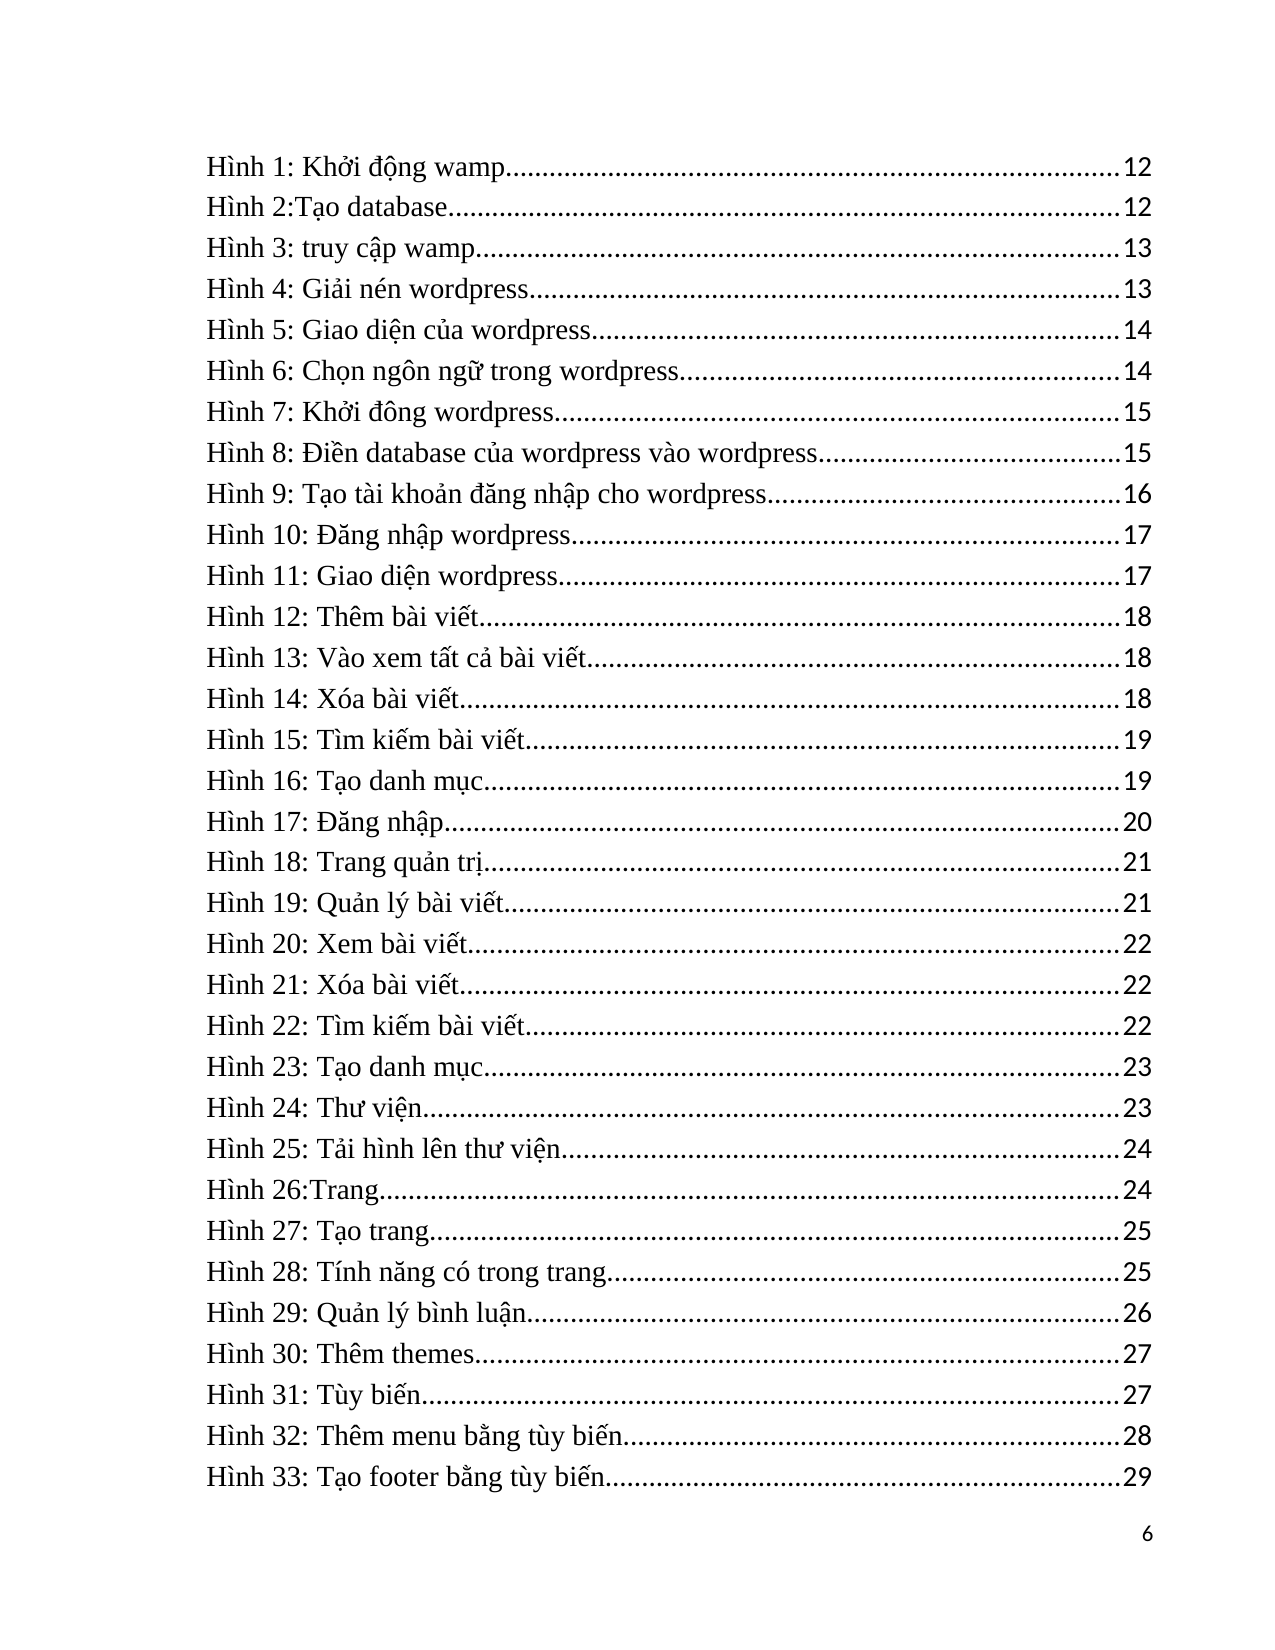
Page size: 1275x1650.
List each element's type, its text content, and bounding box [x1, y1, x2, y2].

text Hình 7: Khởi đông wordpress 15 [206, 393, 1153, 429]
text Hình 20: Xem bài viết 22 [206, 925, 1153, 961]
text Hình 12: Thêm bài viết 18 [206, 598, 1153, 633]
text Hình 16: Tạo danh mục 19 [206, 762, 1153, 797]
text Hình 6: Chọn ngôn ngữ trong wordpress 14 [206, 352, 1153, 388]
text Hình 17: Đăng nhập 20 [206, 803, 1153, 838]
text Hình 26:Trang 24 [206, 1171, 1153, 1207]
text Hình 22: Tìm kiếm bài viết 22 [206, 1007, 1153, 1043]
text Hình 28: Tính năng có trong trang 25 [206, 1253, 1153, 1288]
text Hình 31: Tùy biến 27 [206, 1376, 1153, 1411]
text Hình 33: Tạo footer bằng tùy biến 29 [206, 1458, 1153, 1493]
text Hình 14: Xóa bài viết 18 [206, 680, 1153, 715]
text Hình 4: Giải nén wordpress 13 [206, 270, 1153, 306]
text Hình 5: Giao diện của wordpress 14 [206, 311, 1153, 347]
text Hình 13: Vào xem tất cả bài viết 18 [206, 639, 1153, 674]
text Hình 10: Đăng nhập wordpress 17 [206, 516, 1153, 552]
text Hình 18: Trang quản trị 21 [206, 843, 1153, 879]
text Hình 30: Thêm themes 27 [206, 1335, 1153, 1370]
text Hình 29: Quản lý bình luận 26 [206, 1294, 1153, 1329]
text Hình 25: Tải hình lên thư viện 24 [206, 1130, 1153, 1166]
text Hình 15: Tìm kiếm bài viết 19 [206, 721, 1153, 756]
text Hình 1: Khởi động wamp 12 [206, 148, 1153, 183]
text Hình 9: Tạo tài khoản đăng nhập cho wordpress 16 [206, 475, 1153, 511]
text Hình 3: truy cập wamp 13 [206, 229, 1153, 265]
text Hình 8: Điền database của wordpress vào wordpress 15 [206, 434, 1153, 470]
text Hình 27: Tạo trang 25 [206, 1212, 1153, 1248]
text Hình 32: Thêm menu bằng tùy biến 28 [206, 1417, 1153, 1452]
text Hình 23: Tạo danh mục 23 [206, 1048, 1153, 1084]
text Hình 21: Xóa bài viết 22 [206, 966, 1153, 1002]
text Hình 24: Thư viện 23 [206, 1089, 1153, 1125]
text Hình 11: Giao diện wordpress 17 [206, 557, 1153, 593]
text Hình 2:Tạo database 12 [206, 188, 1153, 224]
text Hình 19: Quản lý bài viết 21 [206, 884, 1153, 920]
